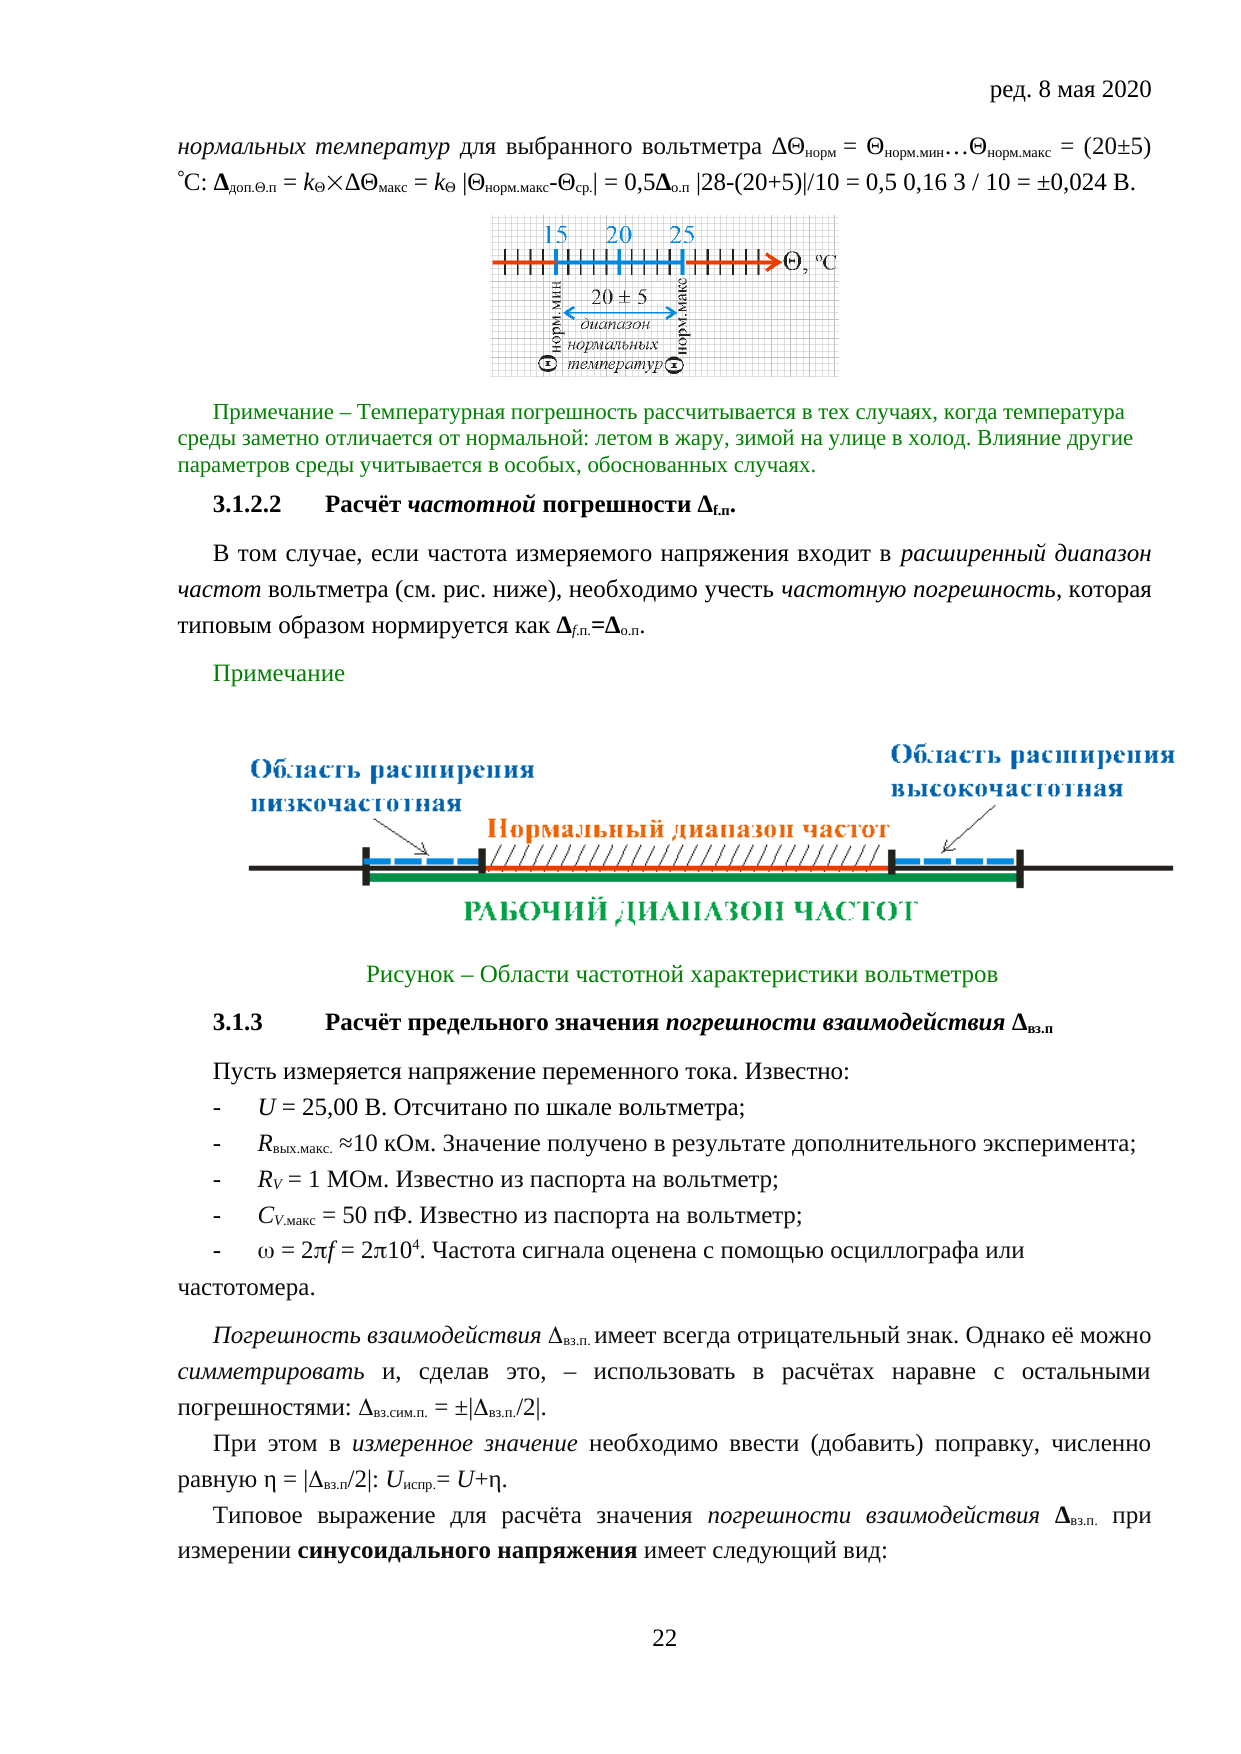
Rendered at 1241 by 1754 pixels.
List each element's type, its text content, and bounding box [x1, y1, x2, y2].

text Погрешность взаимодействия вз.п. имеет всегда отрицательный знак. Однако её можно симметрировать и, сделав это, – использовать в расчётах наравне с остальными погрешностями: вз.сим.п. = ±|вз.п./2|. [177, 1320, 1152, 1421]
list = 2f = 2104. Частота сигнала оценена с помощью осциллографа или частотомера. [177, 1236, 1152, 1300]
list СV.макс = 50 пФ. Известно из паспорта на вольтметр; [177, 1200, 1152, 1228]
text Типовое выражение для расчёта значения погрешности взаимодействия ∆вз.п. при измерении синусоидального напряжения имеет следующий вид: [177, 1500, 1152, 1564]
list Расчёт предельного значения погрешности взаимодействия ∆вз.п [177, 1007, 1152, 1036]
list Rвых.макс. ≈10 кОм. Значение получено в результате дополнительного эксперимента; [177, 1128, 1152, 1157]
picture [212, 706, 1188, 939]
list RV = 1 МОм. Известно из паспорта на вольтметр; [177, 1164, 1152, 1192]
text Примечание [177, 658, 1152, 687]
text В том случае, если частота измеряемого напряжения входит в расширенный диапазон частот вольтметра (см. рис. ниже), необходимо учесть частотную погрешность, которая типовым образом нормируется как ∆f.п.=∆о.п. [177, 538, 1152, 638]
text Рисунок – Области частотной характеристики вольтметров [177, 959, 1152, 988]
text Примечание – Температурная погрешность рассчитывается в тех случаях, когда температура среды заметно отличается от нормальной: летом в жару, зимой на улице в холод. Влияние другие параметров среды учитывается в особых, обоснованных случаях. [177, 398, 1152, 477]
list U = 25,00 В. Отсчитано по шкале вольтметра; [177, 1092, 1152, 1121]
picture [490, 215, 839, 377]
list Расчёт частотной погрешности ∆f.п. [177, 489, 1152, 518]
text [177, 131, 1152, 196]
text При этом в измеренное значение необходимо ввести (добавить) поправку, численно равную η = |вз.п/2|: Uиспр.= U+η. [177, 1428, 1152, 1492]
text Пусть измеряется напряжение переменного тока. Известно: [177, 1056, 1152, 1085]
